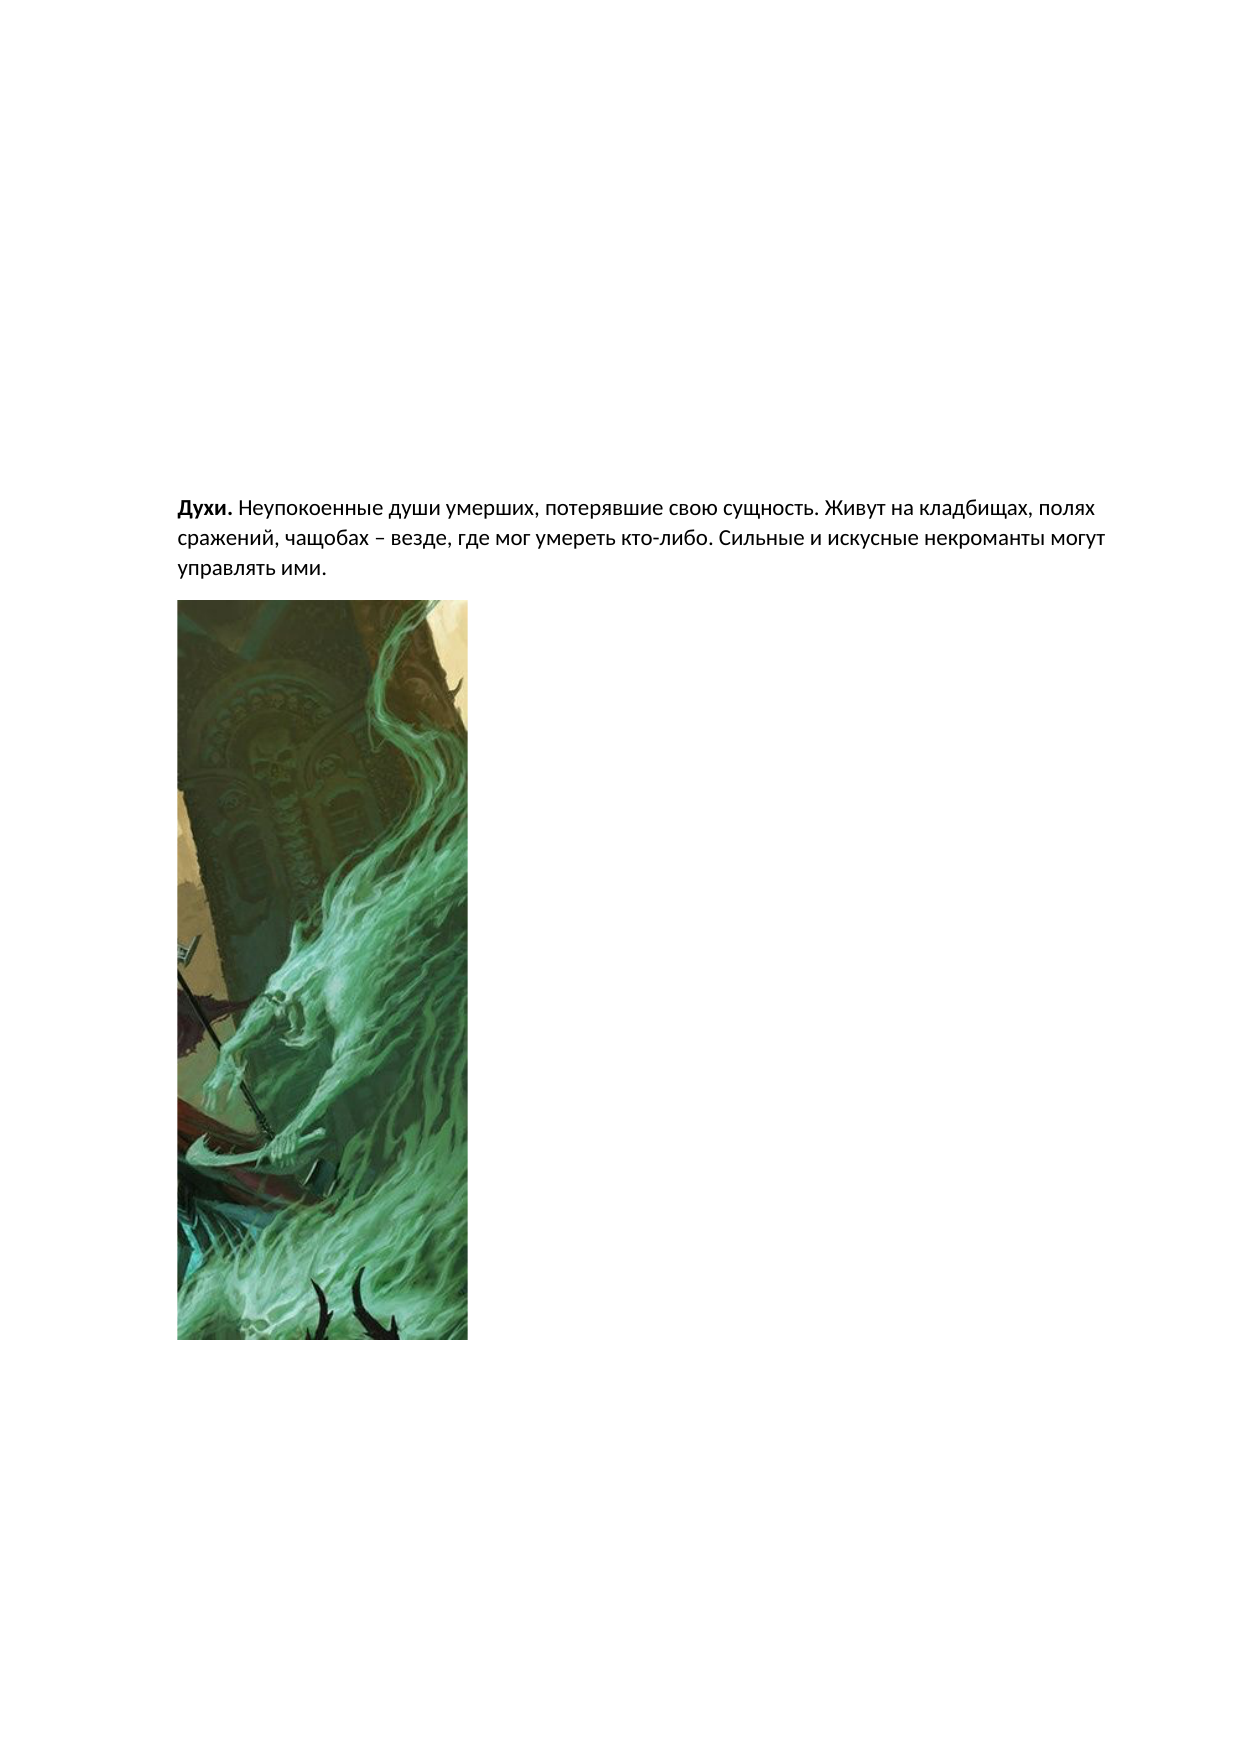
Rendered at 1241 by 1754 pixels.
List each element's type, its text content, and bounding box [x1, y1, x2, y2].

text Духи. Неупокоенные души умерших, потерявшие свою сущность. Живут на кладбищах, полях сражений, чащобах – везде, где мог умереть кто-либо. Сильные и искусные некроманты могут управлять ими. [177, 493, 1152, 582]
picture [177, 600, 468, 1340]
